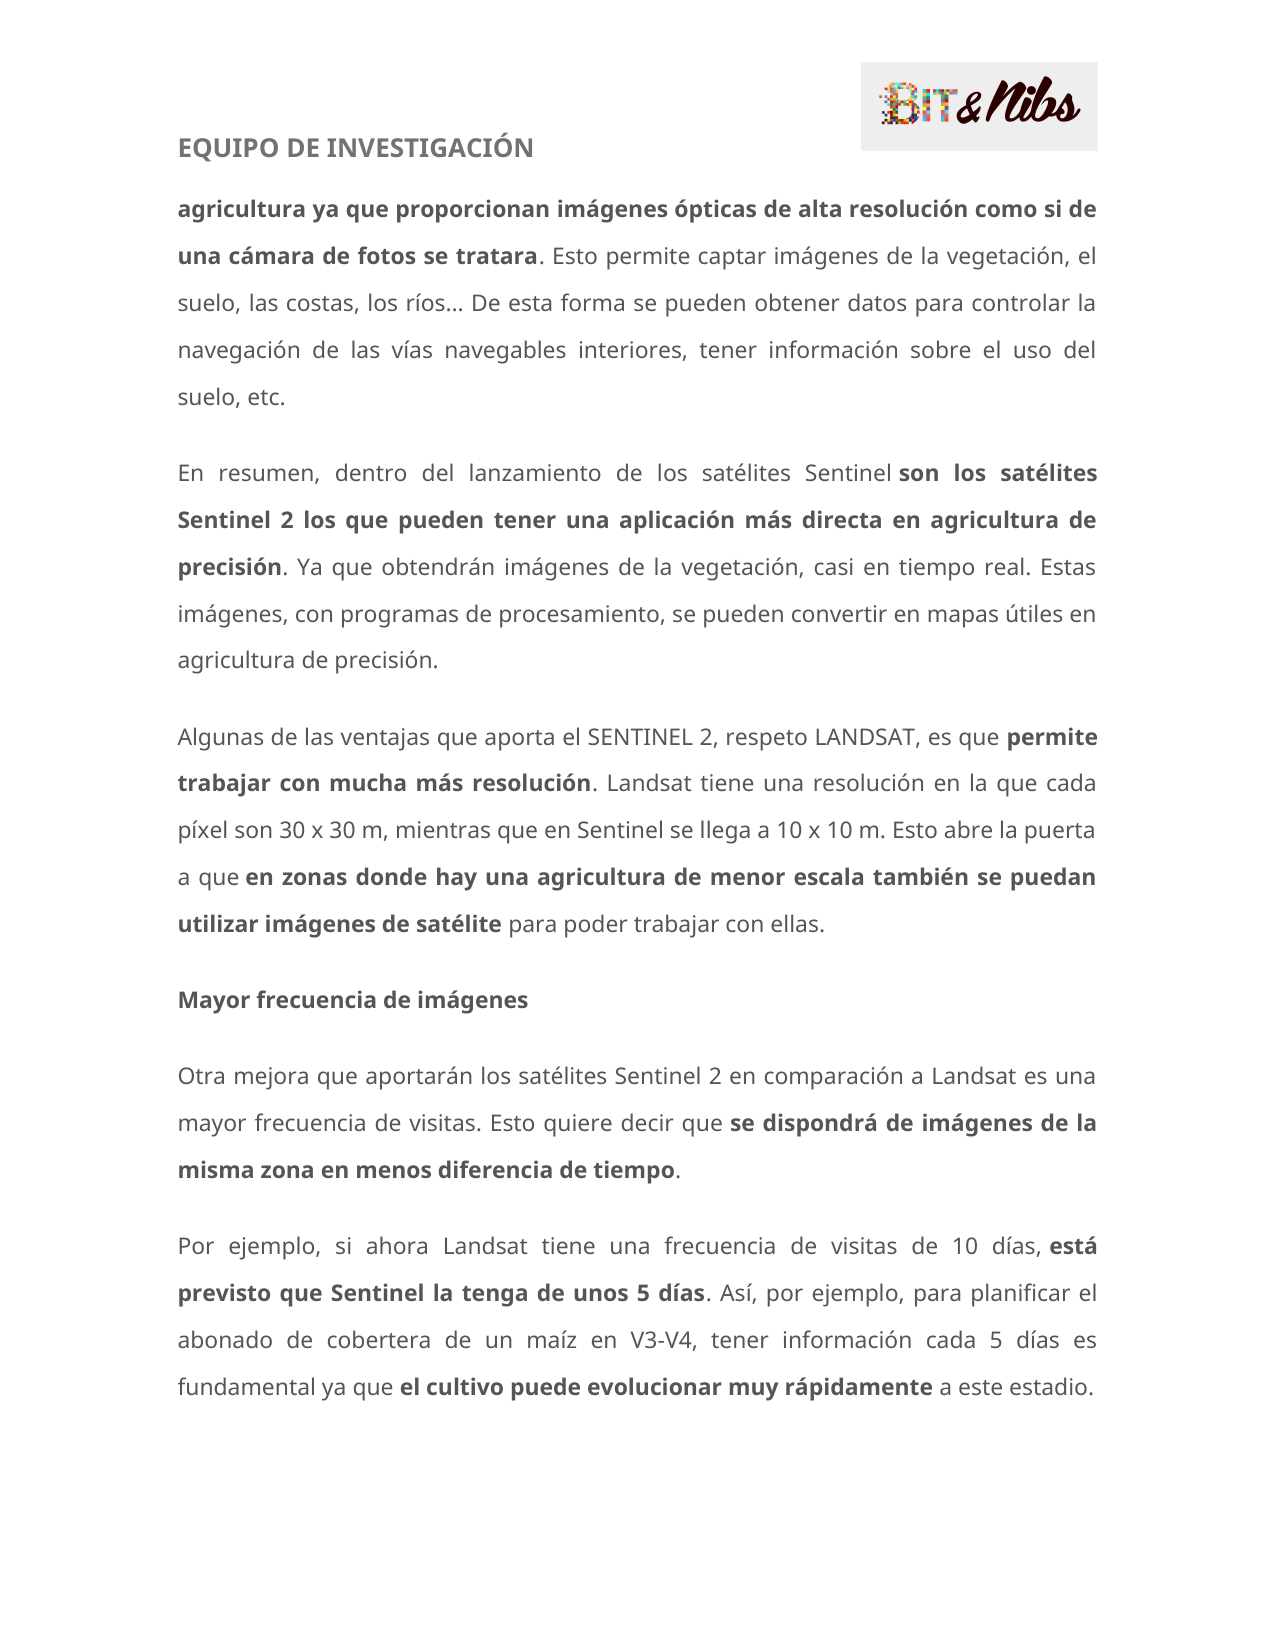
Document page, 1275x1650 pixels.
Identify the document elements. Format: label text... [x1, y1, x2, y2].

text Algunas de las ventajas que aporta el SENTINEL 2, respeto LANDSAT, es que permite trabajar con mucha más resolución. Landsat tiene una resolución en la que cada píxel son 30 x 30 m, mientras que en Sentinel se llega a 10 x 10 m. Esto abre la puerta a que en zonas donde hay una agricultura de menor escala también se puedan utilizar imágenes de satélite para poder trabajar con ellas. [177, 720, 1098, 939]
text Otra mejora que aportarán los satélites Sentinel 2 en comparación a Landsat es una mayor frecuencia de visitas. Esto quiere decir que se dispondrá de imágenes de la misma zona en menos diferencia de tiempo. [177, 1060, 1098, 1185]
picture [860, 62, 1098, 151]
subtitle Mayor frecuencia de imágenes [177, 984, 1098, 1015]
text En resumen, dentro del lanzamiento de los satélites Sentinel son los satélites Sentinel 2 los que pueden tener una aplicación más directa en agricultura de precisión. Ya que obtendrán imágenes de la vegetación, casi en tiempo real. Estas imágenes, con programas de procesamiento, se pueden convertir en mapas útiles en agricultura de precisión. [177, 457, 1098, 676]
text Por ejemplo, si ahora Landsat tiene una frecuencia de visitas de 10 días, está previsto que Sentinel la tenga de unos 5 días. Así, por ejemplo, para planificar el abonado de cobertera de un maíz en V3-V4, tener información cada 5 días es fundamental ya que el cultivo puede evolucionar muy rápidamente a este estadio. [177, 1230, 1098, 1402]
